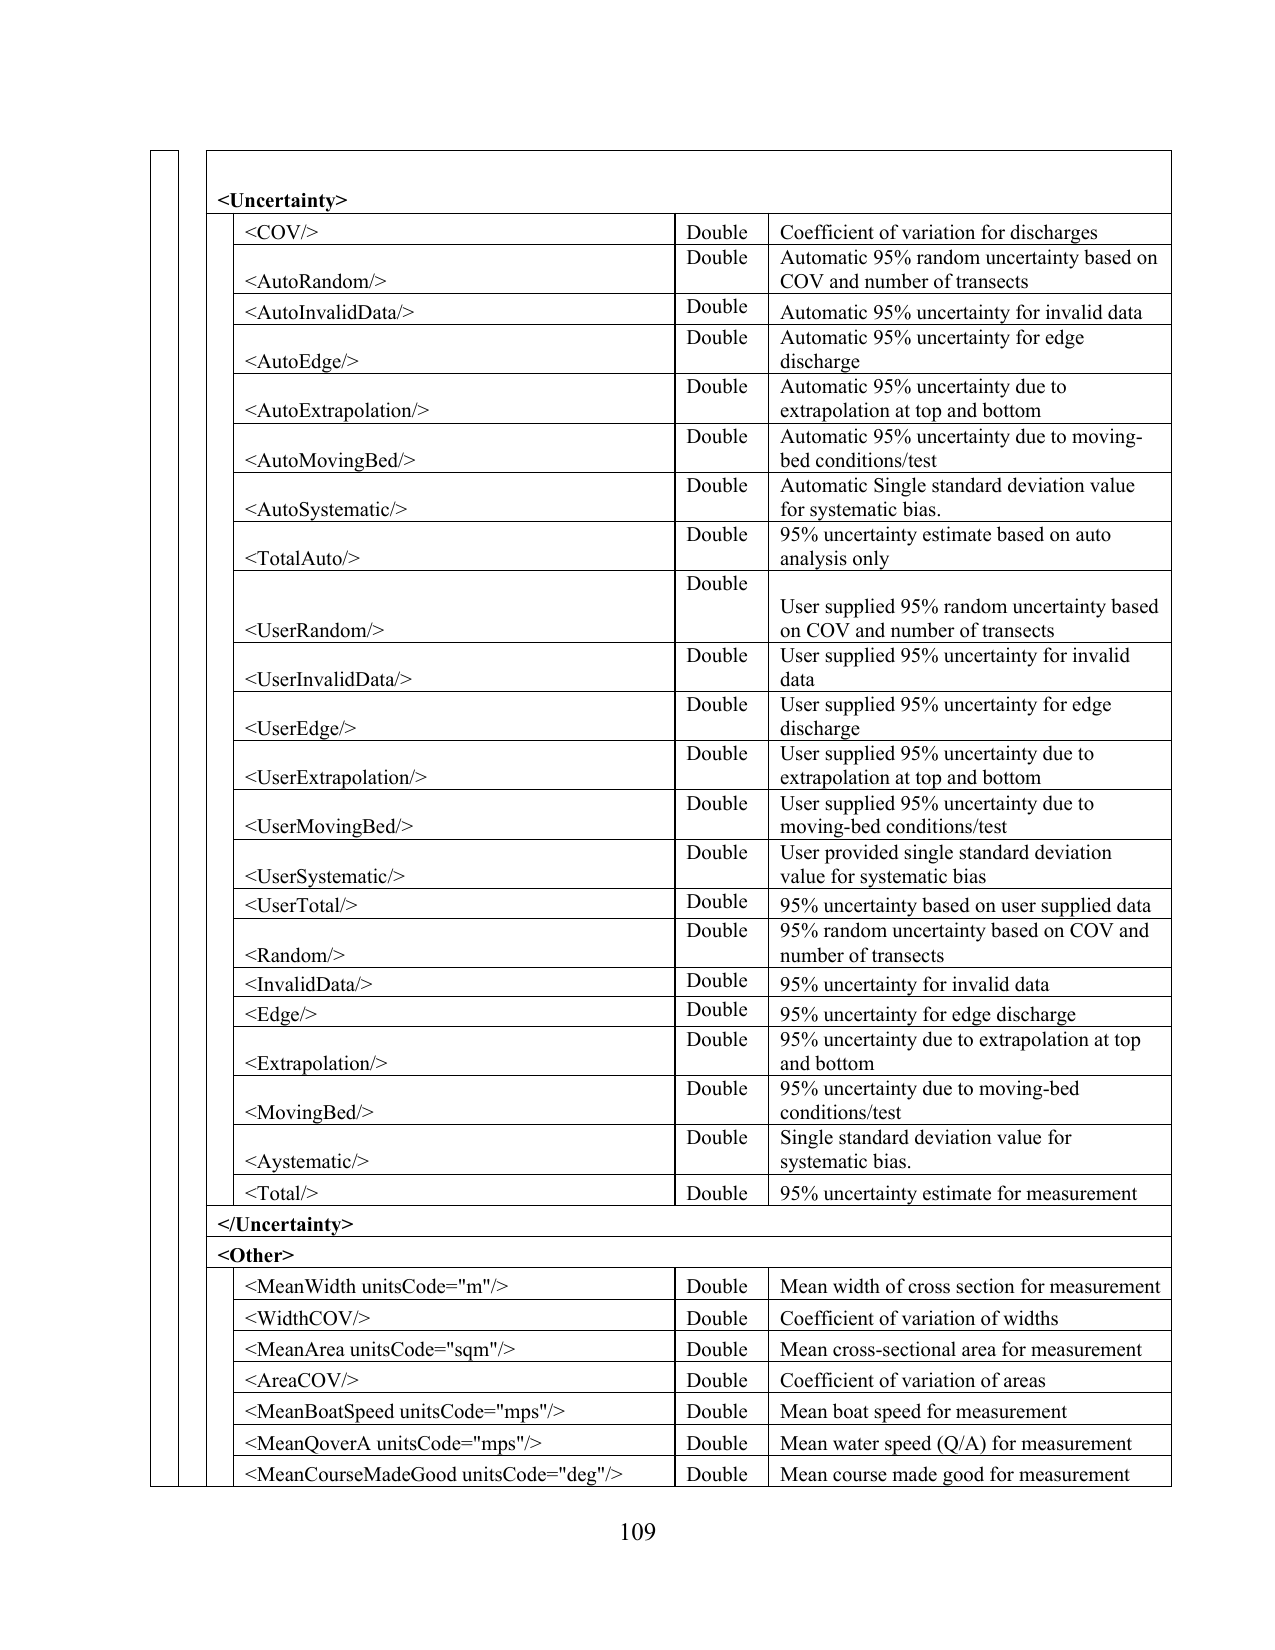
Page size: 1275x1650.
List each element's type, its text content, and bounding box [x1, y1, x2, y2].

table_cell 95% uncertainty for edge discharge [769, 997, 1171, 1026]
table_cell Coefficient of variation of widths [769, 1300, 1171, 1330]
table_cell Double [676, 245, 768, 293]
table_cell 95% random uncertainty based on COV and number of transects [769, 919, 1171, 967]
table_cell Double [676, 1362, 768, 1392]
table_cell Double [676, 374, 768, 422]
table_cell Double [676, 889, 768, 917]
table_cell Double [676, 325, 768, 373]
table_cell 95% uncertainty due to extrapolation at top and bottom [769, 1027, 1171, 1075]
table_cell <InvalidData/> [234, 968, 674, 996]
table_cell Double [676, 1175, 768, 1205]
table_cell Automatic 95% uncertainty for edge discharge [769, 325, 1171, 373]
table_cell <AutoMovingBed/> [234, 424, 674, 472]
table_cell <Aystematic/> [234, 1125, 674, 1173]
table_cell <MeanWidth unitsCode="m"/> [234, 1268, 674, 1298]
table_cell Coefficient of variation of areas [769, 1362, 1171, 1392]
table_cell Double [676, 968, 768, 996]
table_cell 95% uncertainty estimate for measurement [769, 1175, 1171, 1205]
table_cell User supplied 95% uncertainty for edge discharge [769, 692, 1171, 740]
table_cell Double [676, 473, 768, 521]
table_cell Double [676, 1076, 768, 1124]
table_cell User supplied 95% uncertainty for invalid data [769, 643, 1171, 691]
table_cell 95% uncertainty due to moving-bed conditions/test [769, 1076, 1171, 1124]
table_cell Double [676, 571, 768, 642]
table_cell <UserRandom/> [234, 571, 674, 642]
table_header [179, 150, 206, 1486]
table_cell Mean boat speed for measurement [769, 1393, 1171, 1423]
table_cell Double [676, 1125, 768, 1173]
table_cell Mean course made good for measurement [769, 1456, 1171, 1486]
table_cell Double [676, 997, 768, 1026]
table_cell [207, 1268, 233, 1486]
table_cell Mean water speed (Q/A) for measurement [769, 1425, 1171, 1455]
table_cell Automatic 95% uncertainty for invalid data [769, 294, 1171, 324]
table_cell <AreaCOV/> [234, 1362, 674, 1392]
table_cell </Uncertainty> [207, 1206, 1171, 1236]
table_cell Double [676, 1027, 768, 1075]
table_cell [207, 214, 233, 1205]
table_cell <MovingBed/> [234, 1076, 674, 1124]
table_cell Coefficient of variation for discharges [769, 214, 1171, 244]
table_cell Double [676, 1300, 768, 1330]
table_cell Double [676, 1268, 768, 1298]
table_cell User supplied 95% uncertainty due to extrapolation at top and bottom [769, 741, 1171, 789]
table_cell <MeanBoatSpeed unitsCode="mps"/> [234, 1393, 674, 1423]
table_cell <UserMovingBed/> [234, 790, 674, 838]
table_cell Mean width of cross section for measurement [769, 1268, 1171, 1298]
table_header <Uncertainty> [207, 151, 1171, 212]
table_cell <UserInvalidData/> [234, 643, 674, 691]
table_cell Double [676, 1331, 768, 1361]
table_cell 95% uncertainty for invalid data [769, 968, 1171, 996]
table_cell <Edge/> [234, 997, 674, 1026]
table_cell Double [676, 741, 768, 789]
table_cell <UserExtrapolation/> [234, 741, 674, 789]
table_cell Double [676, 643, 768, 691]
table_cell <Random/> [234, 919, 674, 967]
table_cell 95% uncertainty based on user supplied data [769, 889, 1171, 917]
table_cell Double [676, 790, 768, 838]
table_cell Automatic Single standard deviation value for systematic bias. [769, 473, 1171, 521]
table_cell <Other> [207, 1237, 1171, 1267]
table_cell User supplied 95% random uncertainty based on COV and number of transects [769, 571, 1171, 642]
table_cell <UserTotal/> [234, 889, 674, 917]
table_cell <MeanArea unitsCode="sqm"/> [234, 1331, 674, 1361]
table_cell <Extrapolation/> [234, 1027, 674, 1075]
table_cell <MeanQoverA unitsCode="mps"/> [234, 1425, 674, 1455]
table_cell Double [676, 294, 768, 324]
table_cell Automatic 95% uncertainty due to extrapolation at top and bottom [769, 374, 1171, 422]
table_cell <TotalAuto/> [234, 522, 674, 570]
table_cell Automatic 95% random uncertainty based on COV and number of transects [769, 245, 1171, 293]
table_cell Double [676, 692, 768, 740]
table_cell Double [676, 1456, 768, 1486]
table_cell Double [676, 919, 768, 967]
table_cell Double [676, 840, 768, 888]
table_cell User supplied 95% uncertainty due to moving-bed conditions/test [769, 790, 1171, 838]
table_cell <UserEdge/> [234, 692, 674, 740]
table_cell <Total/> [234, 1175, 674, 1205]
table_cell <AutoRandom/> [234, 245, 674, 293]
table_cell Single standard deviation value for systematic bias. [769, 1125, 1171, 1173]
table_cell Double [676, 214, 768, 244]
table_cell <UserSystematic/> [234, 840, 674, 888]
table_cell Double [676, 1393, 768, 1423]
table_cell <AutoSystematic/> [234, 473, 674, 521]
table_cell <AutoExtrapolation/> [234, 374, 674, 422]
table_cell <WidthCOV/> [234, 1300, 674, 1330]
table_cell Mean cross-sectional area for measurement [769, 1331, 1171, 1361]
table_cell Double [676, 424, 768, 472]
table_cell User provided single standard deviation value for systematic bias [769, 840, 1171, 888]
table_cell Double [676, 1425, 768, 1455]
table_cell Automatic 95% uncertainty due to moving-bed conditions/test [769, 424, 1171, 472]
table_cell <MeanCourseMadeGood unitsCode="deg"/> [234, 1456, 674, 1486]
table_cell <COV/> [234, 214, 674, 244]
table_cell Double [676, 522, 768, 570]
table_header [151, 151, 178, 1486]
table_cell <AutoEdge/> [234, 325, 674, 373]
table_cell <AutoInvalidData/> [234, 294, 674, 324]
table_cell 95% uncertainty estimate based on auto analysis only [769, 522, 1171, 570]
